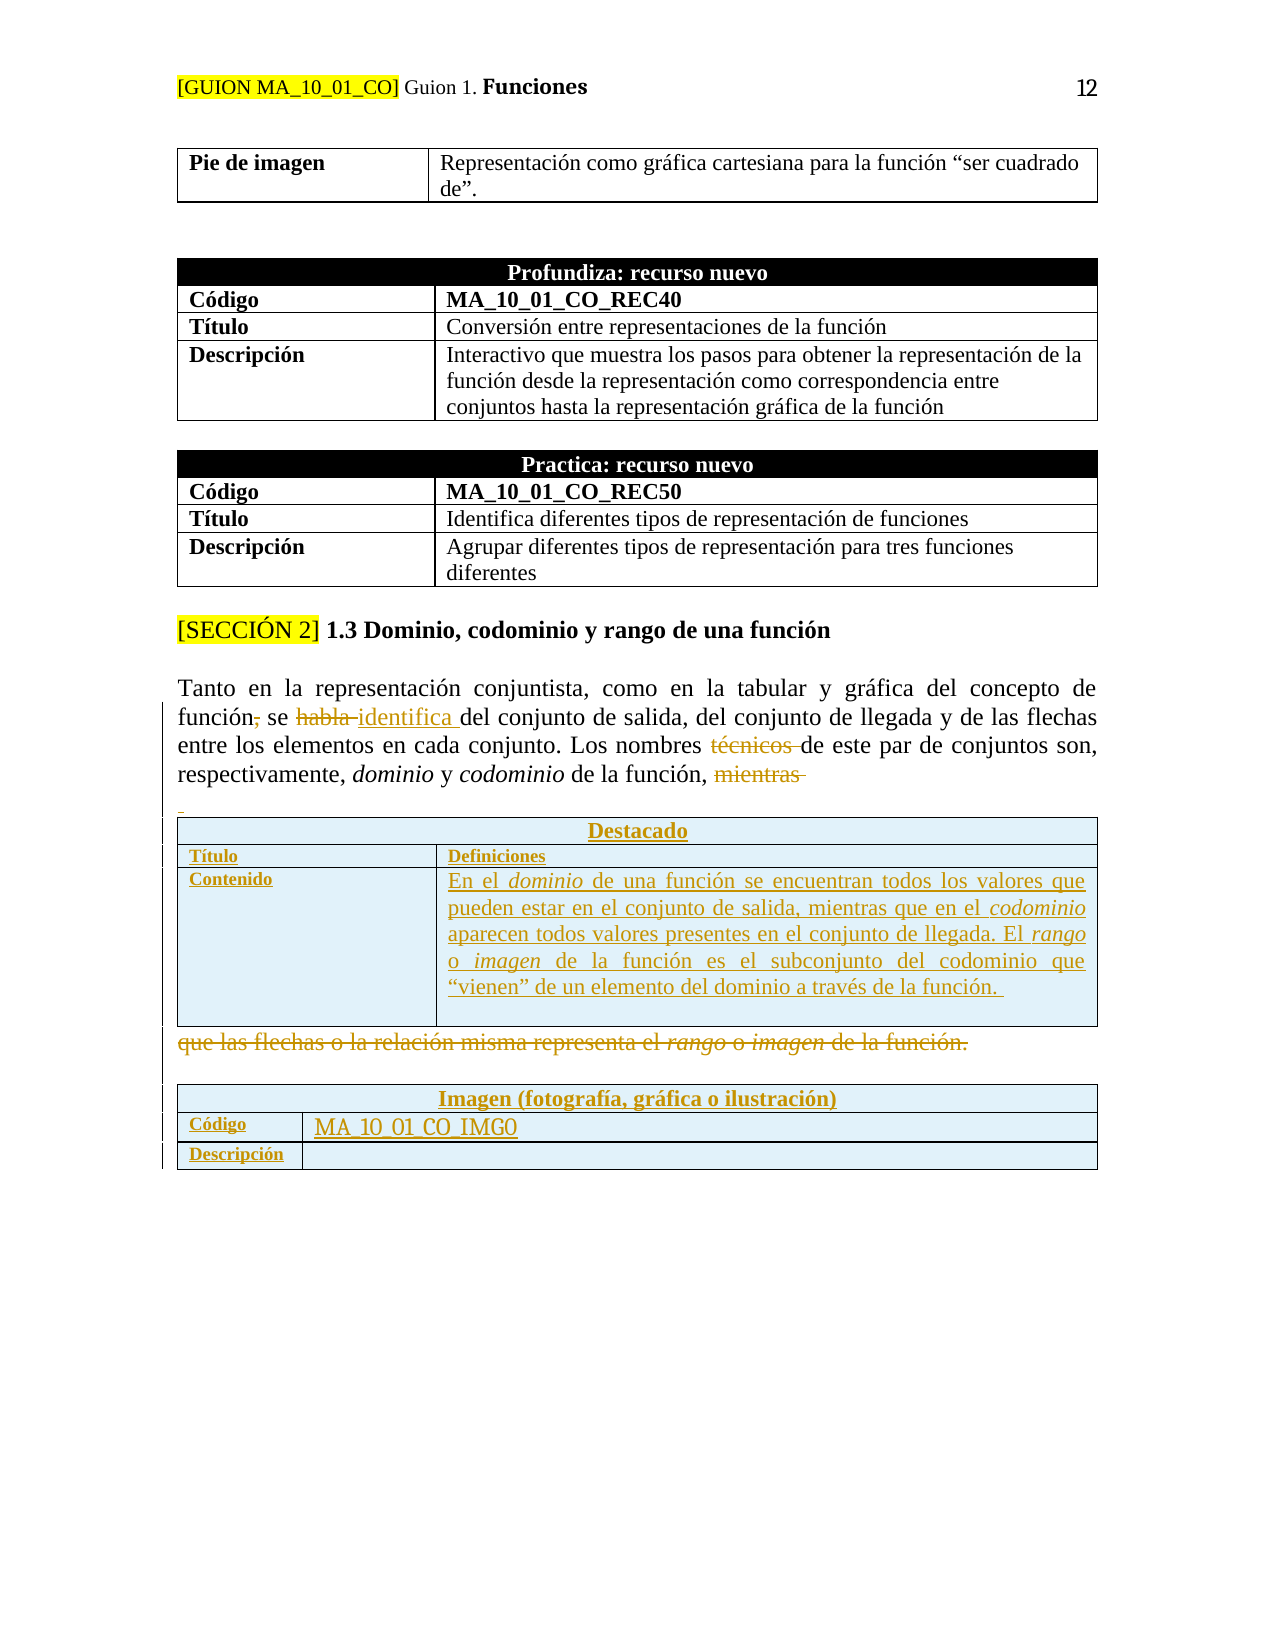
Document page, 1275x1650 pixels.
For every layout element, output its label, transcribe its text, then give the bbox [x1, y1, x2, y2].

table_cell Interactivo que muestra los pasos para obtener la representación de la función desde la representación como correspondencia entre conjuntos hasta la representación gráfica de la función [436, 341, 1097, 420]
table_cell MA_10_01_CO_REC50 [436, 478, 1097, 504]
table_cell Código [178, 286, 434, 312]
table_cell Título [178, 505, 434, 532]
table_cell Conversión entre representaciones de la función [436, 313, 1097, 340]
table_cell MA_10_01_CO_REC40 [436, 286, 1097, 312]
table_header Practica: recurso nuevo [178, 451, 1097, 477]
table_cell Agrupar diferentes tipos de representación para tres funciones diferentes [436, 533, 1097, 586]
table_cell Pie de imagen [178, 149, 428, 201]
table_cell Representación como gráfica cartesiana para la función “ser cuadrado de”. [429, 149, 1097, 201]
table_cell Identifica diferentes tipos de representación de funciones [436, 505, 1097, 532]
text [SECCIÓN 2] 1.3 Dominio, codominio y rango de una función [319, 615, 1098, 644]
table_cell Código [178, 478, 434, 504]
table_cell Descripción [178, 533, 434, 586]
text Tanto en la representación conjuntista, como en la tabular y gráfica del concepto de función se del conjunto de salida, del conjunto de llegada y de las flechas entre los elementos en cada conjunto. Los nombres de este par de conjuntos son, respectivamente, dominio y codominio de la función, [177, 673, 1098, 788]
table_cell Título [178, 313, 434, 340]
table_cell Descripción [178, 341, 434, 420]
table_header Profundiza: recurso nuevo [178, 259, 1097, 285]
